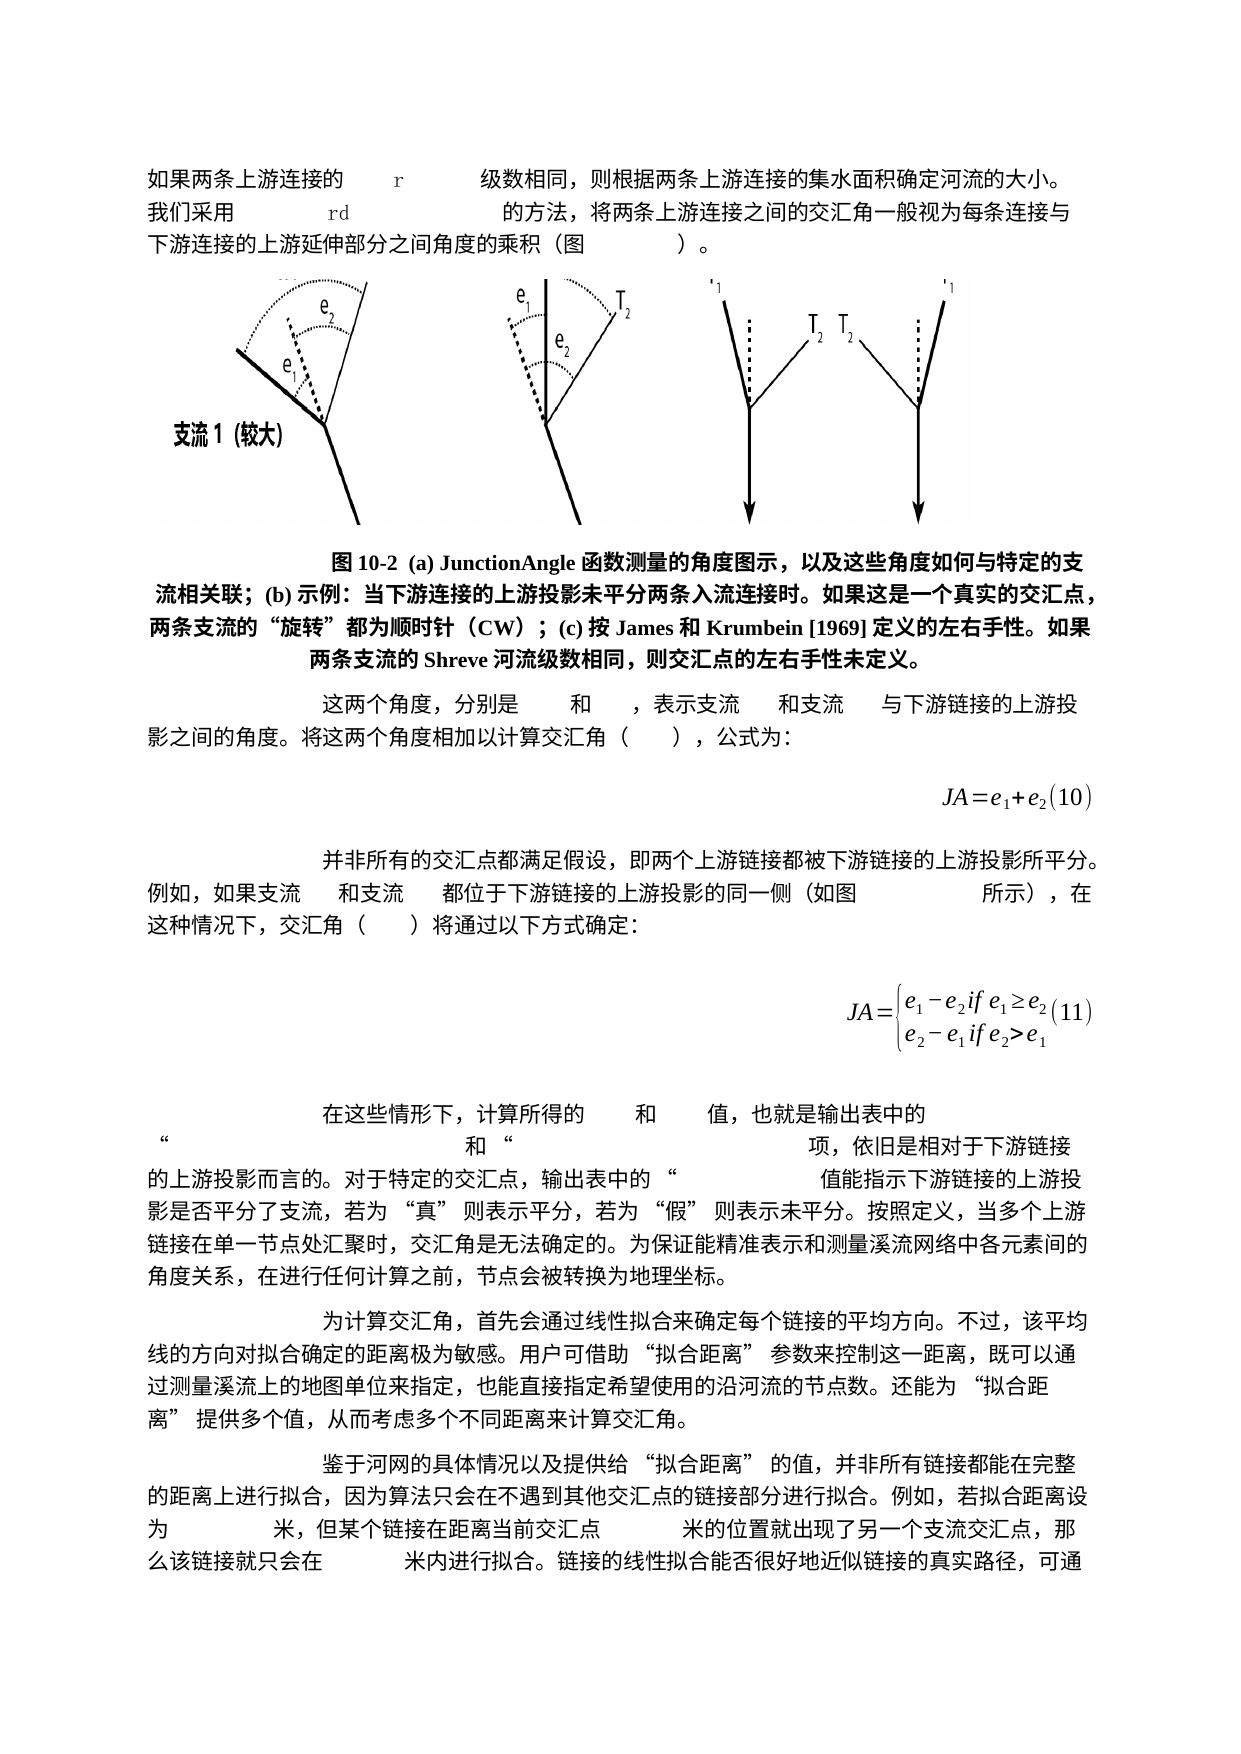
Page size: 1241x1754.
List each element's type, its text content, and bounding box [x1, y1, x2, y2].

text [148, 1446, 1093, 1576]
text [148, 162, 1093, 259]
text 这两个角度，分别是 e1 和 e2，表示支流 1 和支流 2 与下游链接的上游投影之间的角度。将这两个角度相加以计算交汇角（JA），公式为： [148, 687, 1093, 752]
text 在这些情形下，计算所得的 e1 和 e2 值，也就是输出表中的 “e1_obs_angle” 和 “e2_obs_angle” 项，依旧是相对于下游链接的上游投影而言的。对于特定的交汇点，输出表中的 “split” 值能指示下游链接的上游投影是否平分了支流，若为 “真” 则表示平分，若为 “假” 则表示未平分。按照定义，当多个上游链接在单一节点处汇聚时，交汇角是无法确定的。为保证能精准表示和测量溪流网络中各元素间的角度关系，在进行任何计算之前，节点会被转换为地理坐标。 [148, 1096, 1093, 1291]
text 为计算交汇角，首先会通过线性拟合来确定每个链接的平均方向。不过，该平均线的方向对拟合确定的距离极为敏感。用户可借助 “拟合距离” 参数来控制这一距离，既可以通过测量溪流上的地图单位来指定，也能直接指定希望使用的沿河流的节点数。还能为 “拟合距离” 提供多个值，从而考虑多个不同距离来计算交汇角。 [148, 1304, 1093, 1434]
text 并非所有的交汇点都满足假设，即两个上游链接都被下游链接的上游投影所平分。例如，如果支流 1 和支流 2 都位于下游链接的上游投影的同一侧（如图 10-2b 所示），在这种情况下，交汇角（JA）将通过以下方式确定： [148, 843, 1093, 940]
picture [147, 279, 975, 525]
text 图10-2 (a) JunctionAngle 函数测量的角度图示，以及这些角度如何与特定的支流相关联；(b) 示例：当下游连接的上游投影未平分两条入流连接时。如果这是一个真实的交汇点，两条支流的“旋转”都为顺时针（CW）；(c) 按 James 和 Krumbein [1969] 定义的左右手性。如果两条支流的 Shreve 河流级数相同，则交汇点的左右手性未定义。 [148, 544, 1093, 674]
